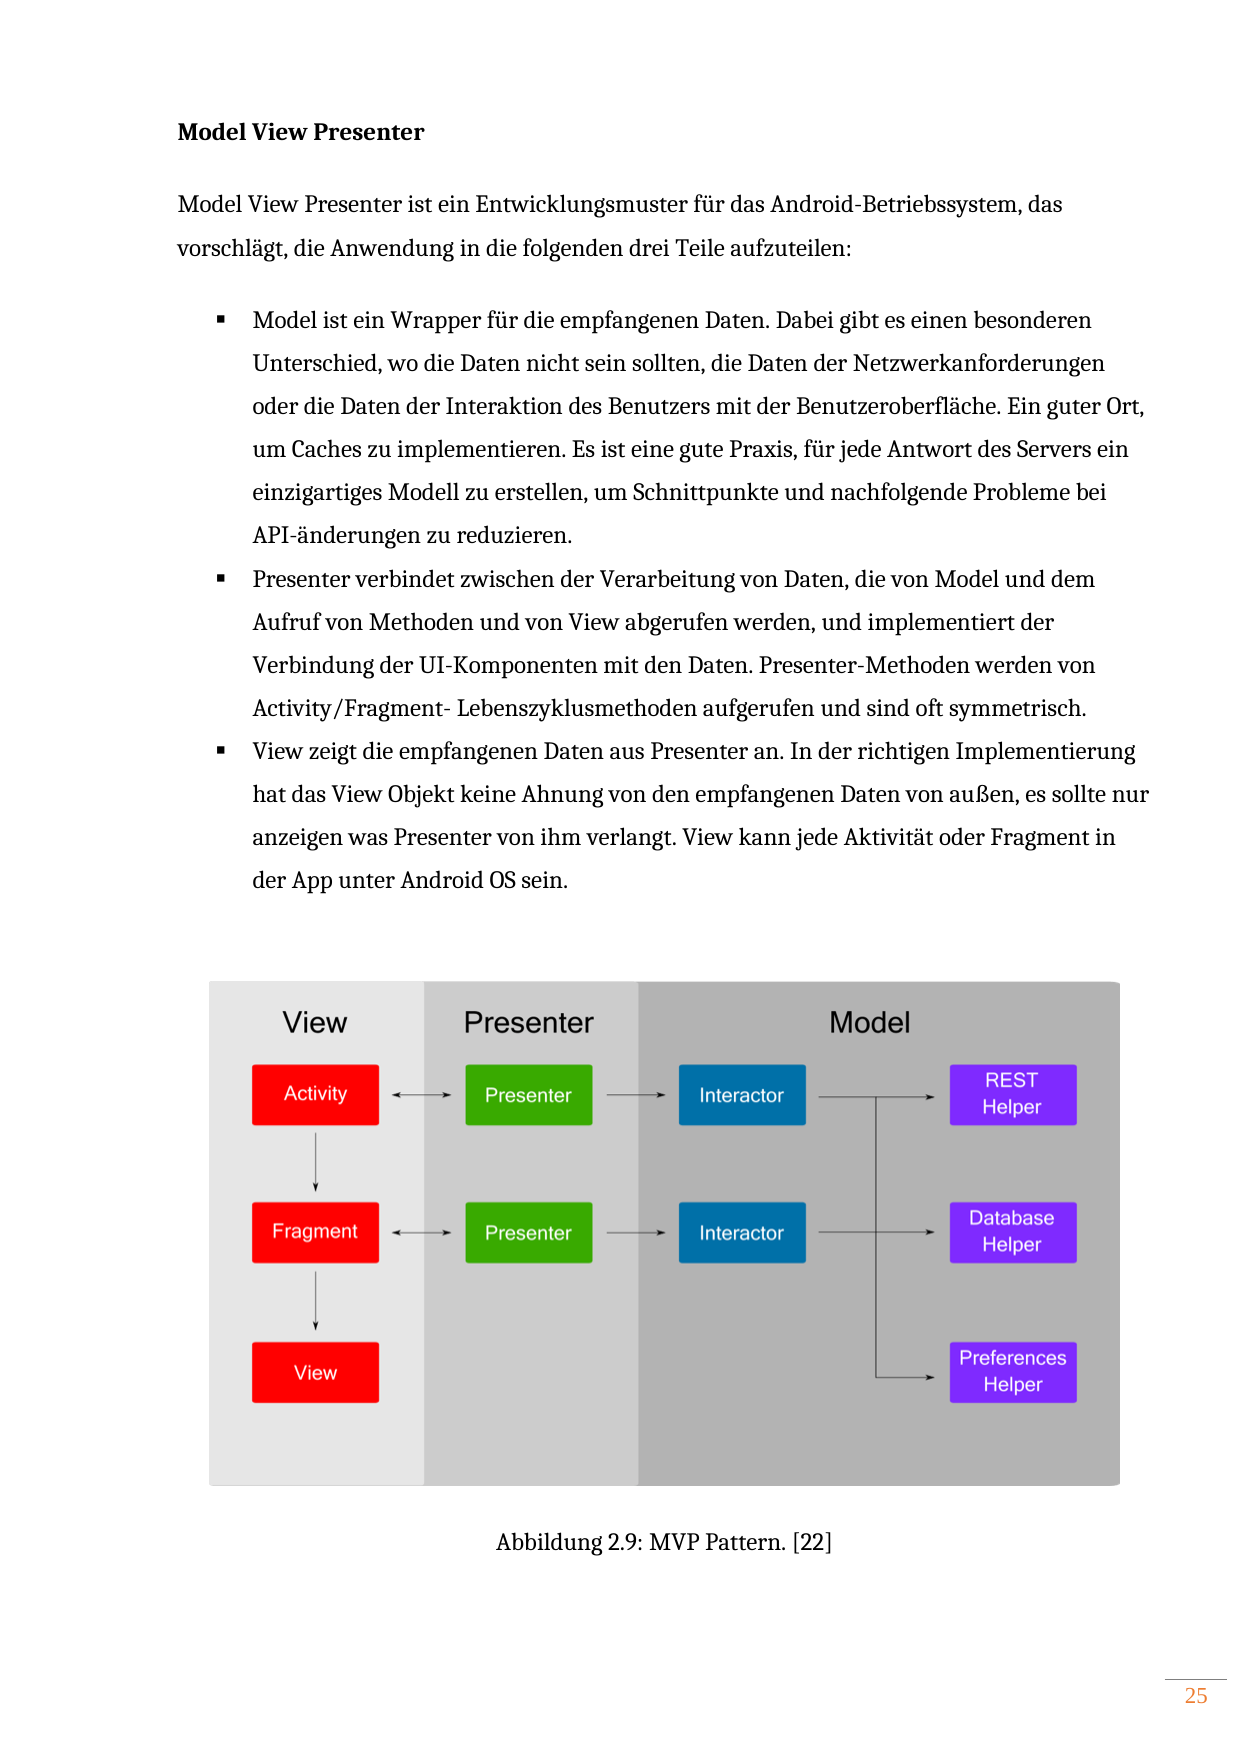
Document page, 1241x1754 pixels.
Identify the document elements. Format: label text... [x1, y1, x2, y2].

text Model View Presenter ist ein Entwicklungsmuster für das Android-Betriebssystem, das vorschlägt, die Anwendung in die folgenden drei Teile aufzuteilen: [177, 190, 1152, 262]
picture [209, 981, 1120, 1486]
text Model View Presenter [177, 118, 1152, 147]
list Model ist ein Wrapper für die empfangenen Daten. Dabei gibt es einen besonderen Unterschied, wo die Daten nicht sein sollten, die Daten der Netzwerkanforderungen oder die Daten der Interaktion des Benutzers mit der Benutzeroberfläche. Ein guter Ort, um Caches zu implementieren. Es ist eine gute Praxis, für jede Antwort des Servers ein einzigartiges Modell zu erstellen, um Schnittpunkte und nachfolgende Probleme bei API-änderungen zu reduzieren. [215, 306, 1152, 550]
list View zeigt die empfangenen Daten aus Presenter an. In der richtigen Implementierung hat das View Objekt keine Ahnung von den empfangenen Daten von außen, es sollte nur anzeigen was Presenter von ihm verlangt. View kann jede Aktivität oder Fragment in der App unter Android OS sein. [215, 737, 1152, 895]
list Presenter verbindet zwischen der Verarbeitung von Daten, die von Model und dem Aufruf von Methoden und von View abgerufen werden, und implementiert der Verbindung der UI-Komponenten mit den Daten. Presenter-Methoden werden von Activity/Fragment- Lebenszyklusmethoden aufgerufen und sind oft symmetrisch. [215, 564, 1152, 723]
text Abbildung 2.9: MVP Pattern. [22] [177, 1528, 1152, 1556]
